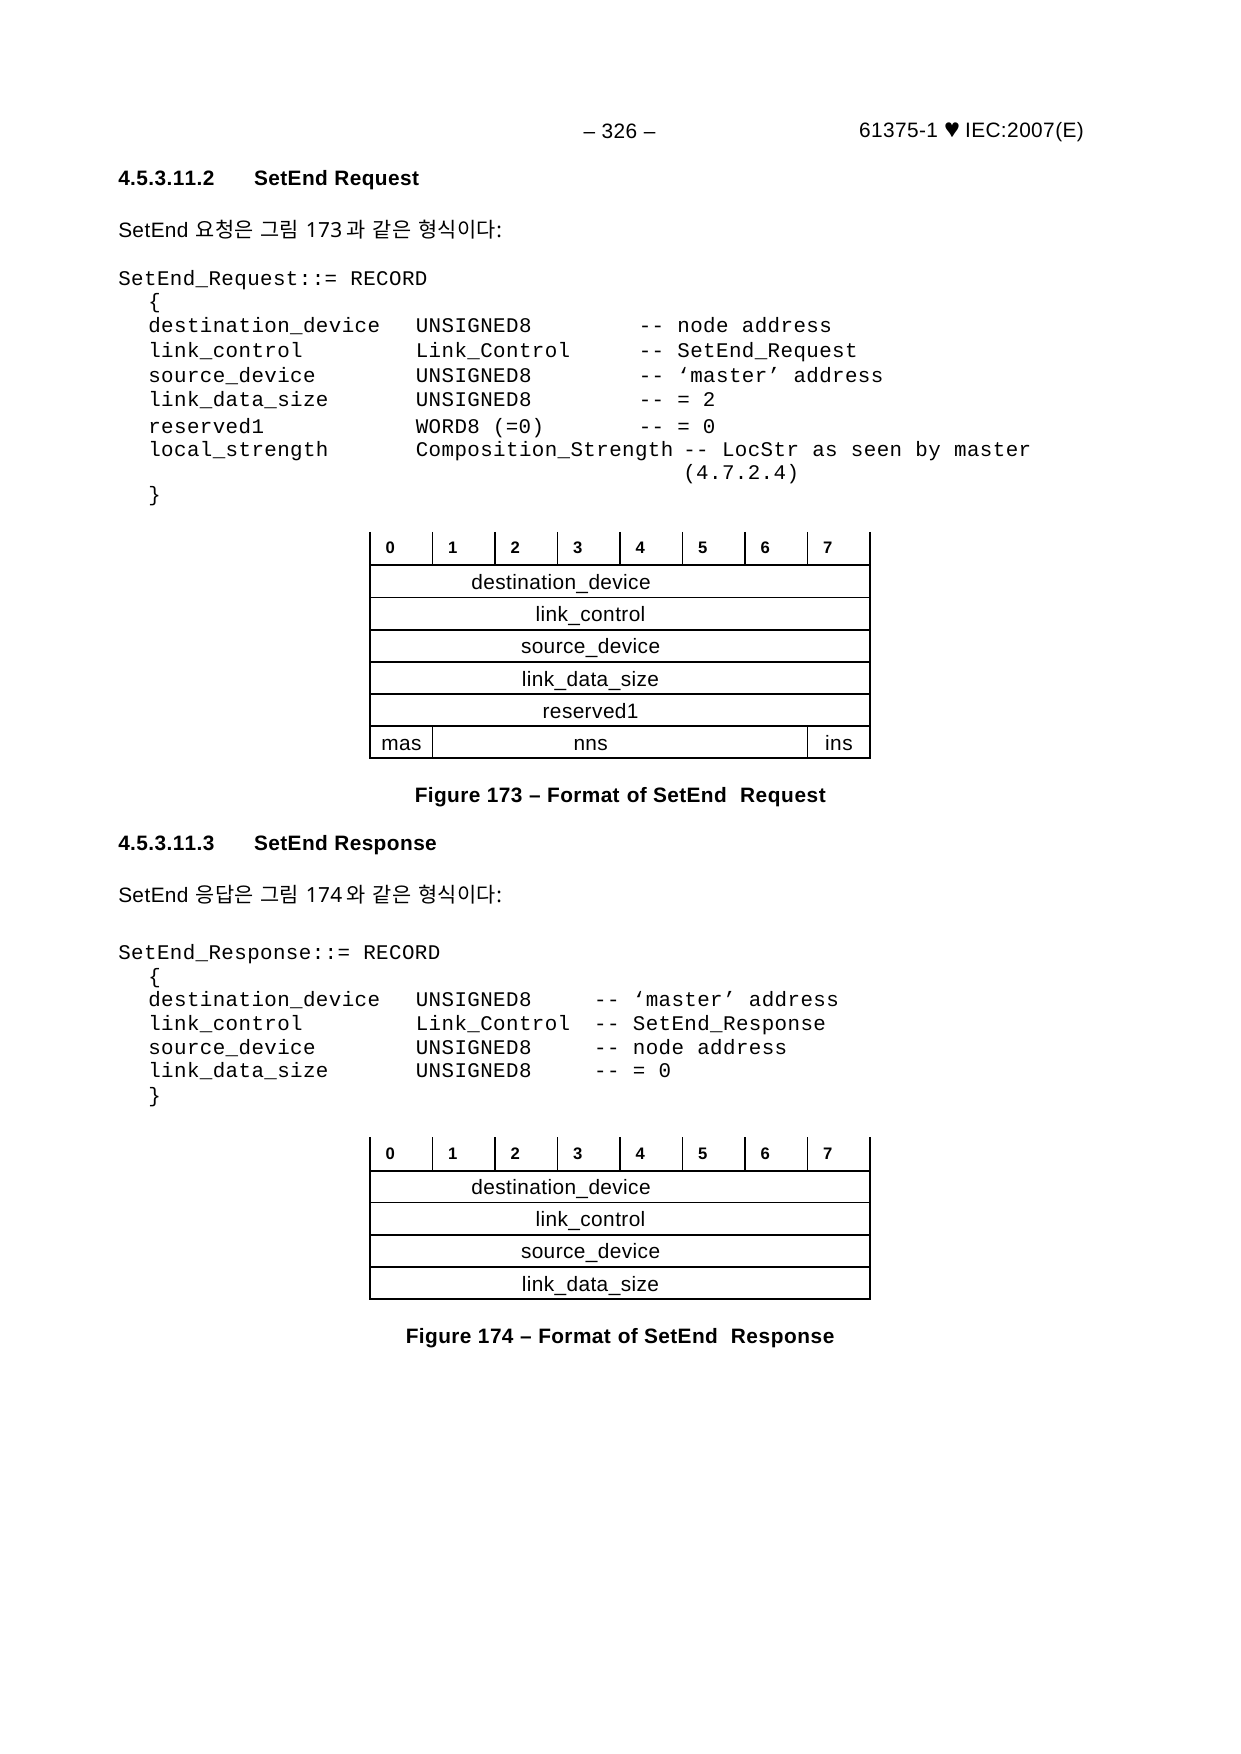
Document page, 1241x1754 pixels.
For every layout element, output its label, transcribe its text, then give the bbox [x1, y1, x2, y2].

subtitle SetEnd Request [118, 166, 1137, 189]
text { [103, 966, 1137, 989]
table_header 1 [433, 1137, 494, 1169]
table_header 7 [808, 532, 869, 564]
table_header 4 [621, 532, 682, 564]
table_cell link_control [371, 1203, 869, 1234]
table_cell link_data_size [371, 1268, 869, 1298]
table_cell source_device [371, 1236, 869, 1266]
table_header 7 [808, 1137, 869, 1169]
text source_device UNSIGNED8 -- ‘master’ address [118, 365, 1063, 388]
table_header 2 [496, 532, 557, 564]
table_header 5 [683, 532, 744, 564]
table_header 6 [746, 532, 807, 564]
text SetEnd_Response::= RECORD [118, 942, 1063, 966]
table_cell destination_device [371, 1172, 869, 1202]
text SetEnd_Request::= RECORD [118, 268, 1063, 291]
table_header 2 [496, 1137, 557, 1169]
text link_data_size UNSIGNED8 -- = 0 [103, 1060, 1137, 1084]
text Figure 173 – Format of SetEnd Request [103, 782, 1137, 806]
text } [118, 484, 1063, 508]
table_cell nns [433, 727, 807, 757]
text { [118, 291, 1063, 315]
table_header 5 [683, 1137, 744, 1169]
text destination_device UNSIGNED8 -- node address [118, 315, 1063, 339]
table_cell source_device [371, 631, 869, 661]
table_header 1 [433, 532, 494, 564]
table_cell reserved1 [371, 695, 869, 725]
text link_control Link_Control -- SetEnd_Request [118, 340, 1063, 363]
text SetEnd 요청은 그림 173과 같은 형식이다: [118, 213, 1063, 244]
table_cell link_data_size [371, 663, 869, 693]
table_header 4 [621, 1137, 682, 1169]
text } [118, 1085, 1063, 1109]
table_header 0 [371, 532, 432, 564]
text destination_device UNSIGNED8 -- ‘master’ address [103, 989, 1137, 1013]
table_cell ins [808, 727, 869, 757]
table_cell destination_device [371, 566, 869, 597]
table_header 6 [746, 1137, 807, 1169]
text link_data_size UNSIGNED8 -- = 2 [118, 389, 1063, 413]
text link_control Link_Control -- SetEnd_Response [103, 1013, 1137, 1037]
text Figure 174 – Format of SetEnd Response [103, 1323, 1137, 1347]
subtitle SetEnd Response [118, 830, 1137, 854]
table_header 0 [371, 1137, 432, 1169]
table_header 3 [558, 1137, 619, 1169]
text reserved1 WORD8 (=0) -- = 0 [118, 414, 1063, 438]
text source_device UNSIGNED8 -- node address [103, 1037, 1137, 1060]
text (4.7.2.4) [118, 461, 1063, 484]
table_cell mas [371, 727, 432, 757]
table_cell link_control [371, 598, 869, 629]
table_header 3 [558, 532, 619, 564]
text local_strength Composition_Strength -- LocStr as seen by master [118, 438, 1063, 461]
text SetEnd 응답은 그림 174와 같은 형식이다: [118, 878, 1063, 909]
